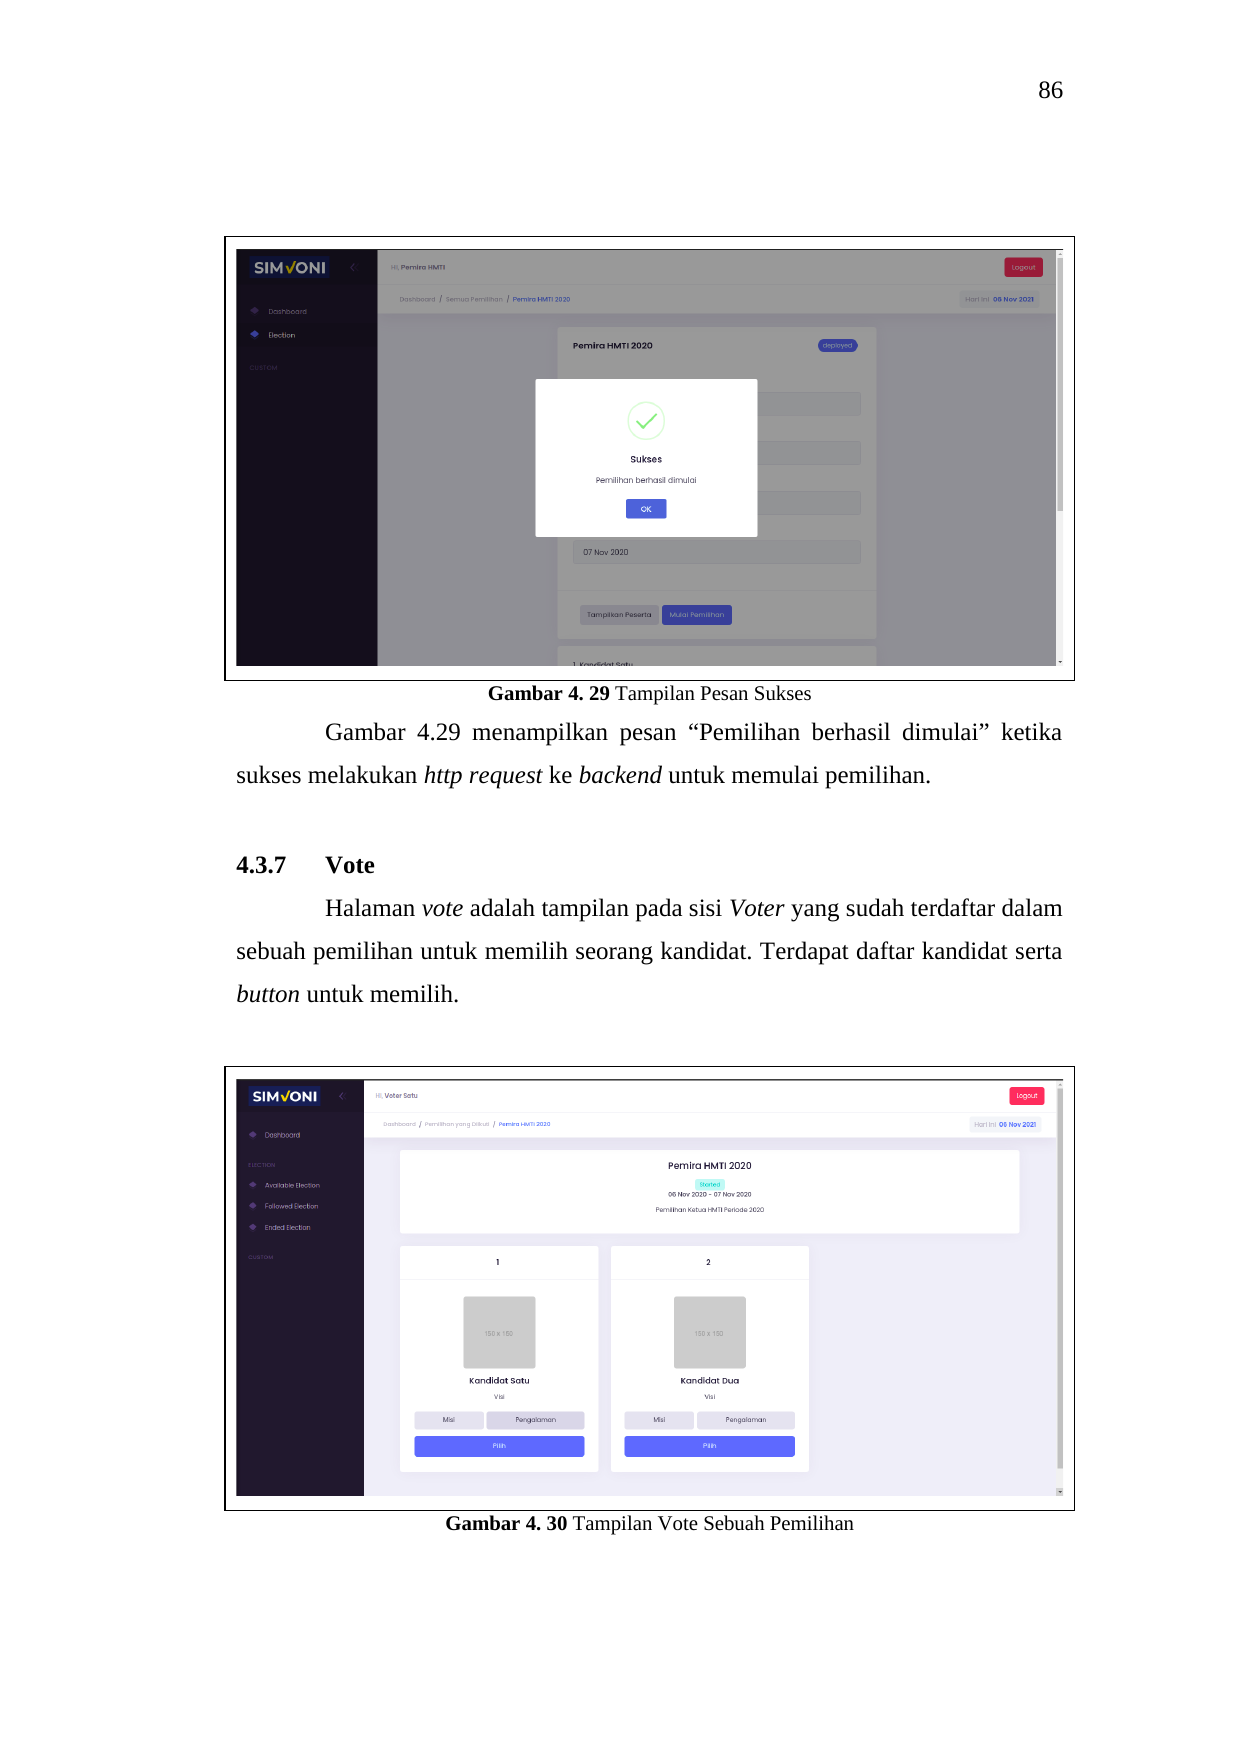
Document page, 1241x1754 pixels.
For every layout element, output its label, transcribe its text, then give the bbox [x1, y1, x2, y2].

text Gambar 4. 30 Tampilan Vote Sebuah Pemilihan [236, 1511, 1063, 1535]
text Halaman vote adalah tampilan pada sisi Voter yang sudah terdaftar dalam sebuah pemilihan untuk memilih seorang kandidat. Terdapat daftar kandidat serta button untuk memilih. [236, 893, 1063, 1008]
text Gambar 4.29 menampilkan pesan “Pemilihan berhasil dimulai” ketika sukses melakukan http request ke backend untuk memulai pemilihan. [236, 717, 1063, 788]
table_header [226, 237, 1074, 679]
picture [236, 1079, 1064, 1496]
table_header [226, 1067, 1074, 1510]
text Gambar 4. 29 Tampilan Pesan Sukses [236, 681, 1063, 705]
picture [236, 249, 1064, 666]
subtitle Vote [236, 850, 1063, 879]
